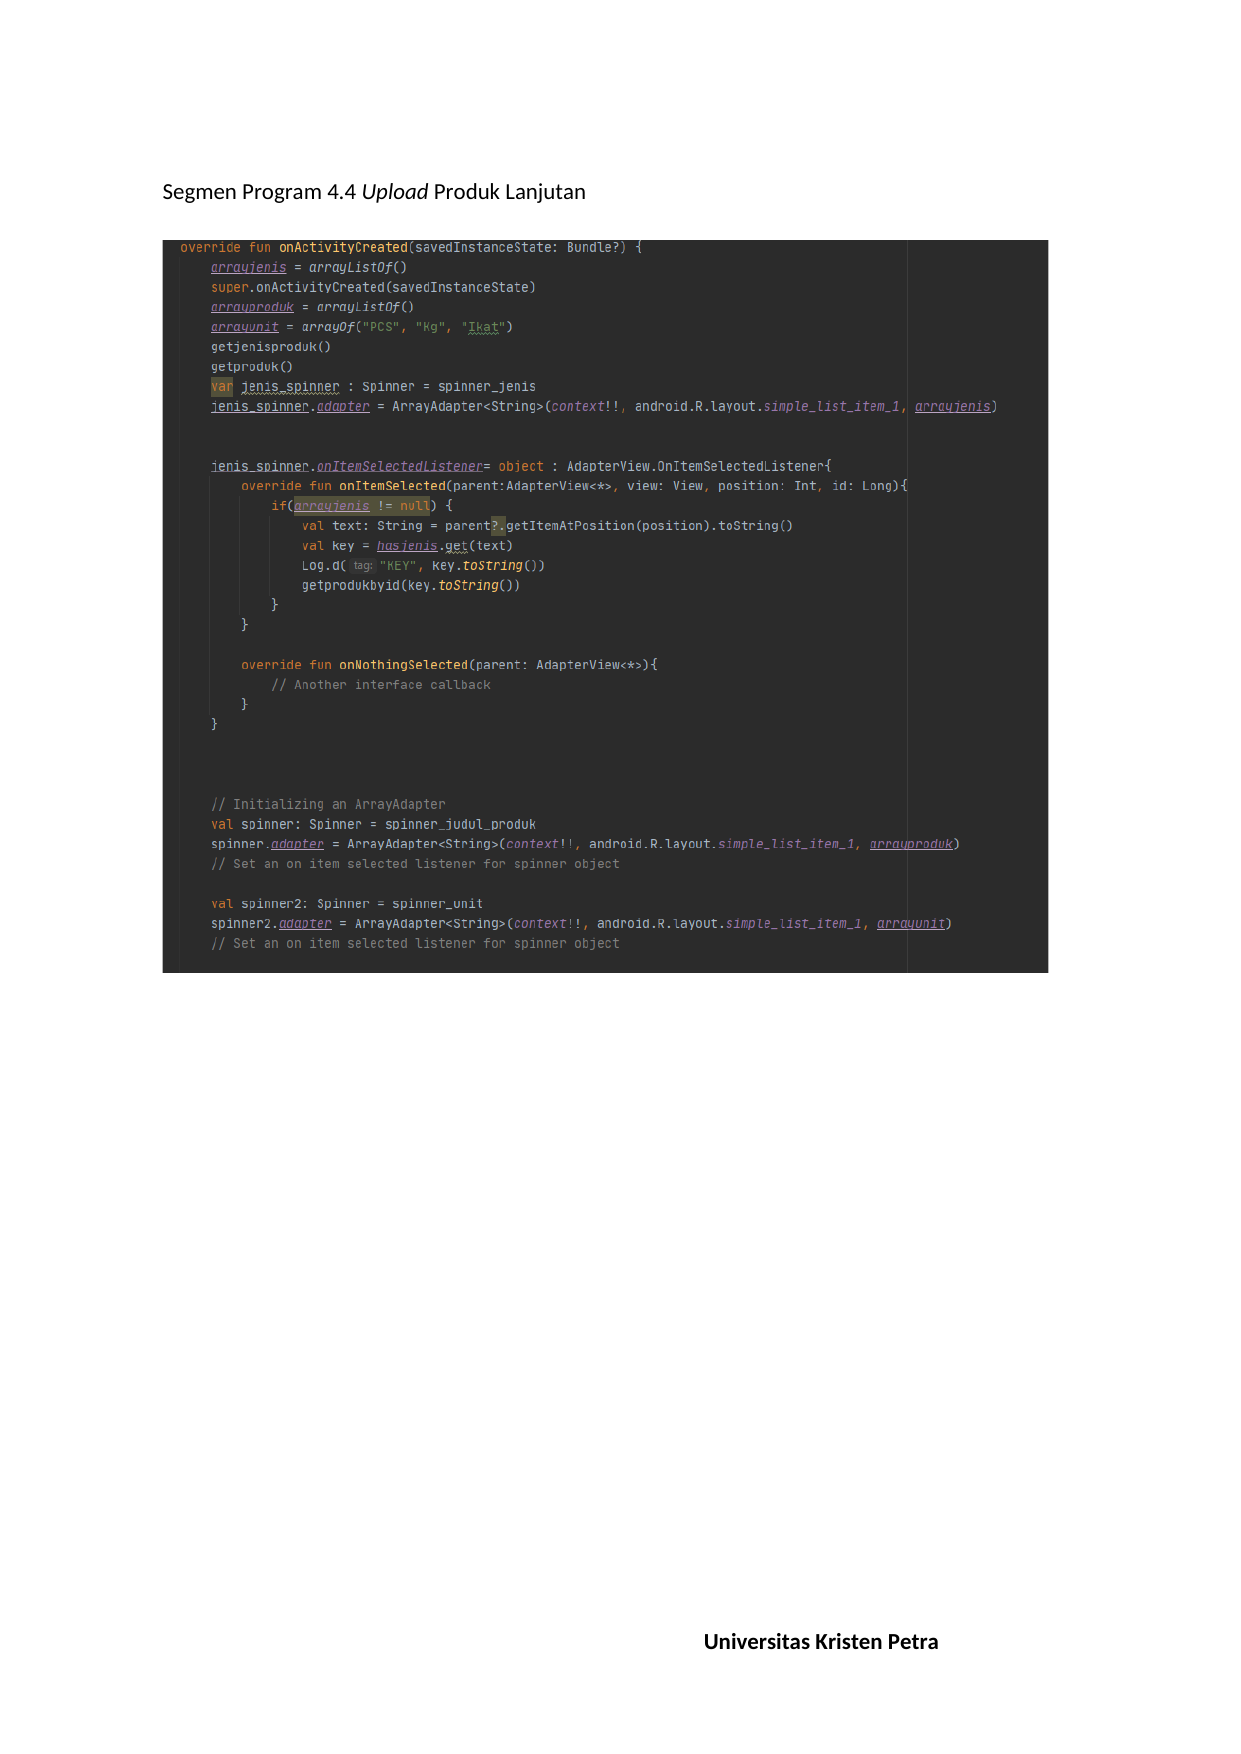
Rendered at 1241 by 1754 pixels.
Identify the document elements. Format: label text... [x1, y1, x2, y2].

text Segmen Program 4.4 Upload Produk Lanjutan [162, 177, 1063, 205]
picture [162, 240, 1049, 973]
